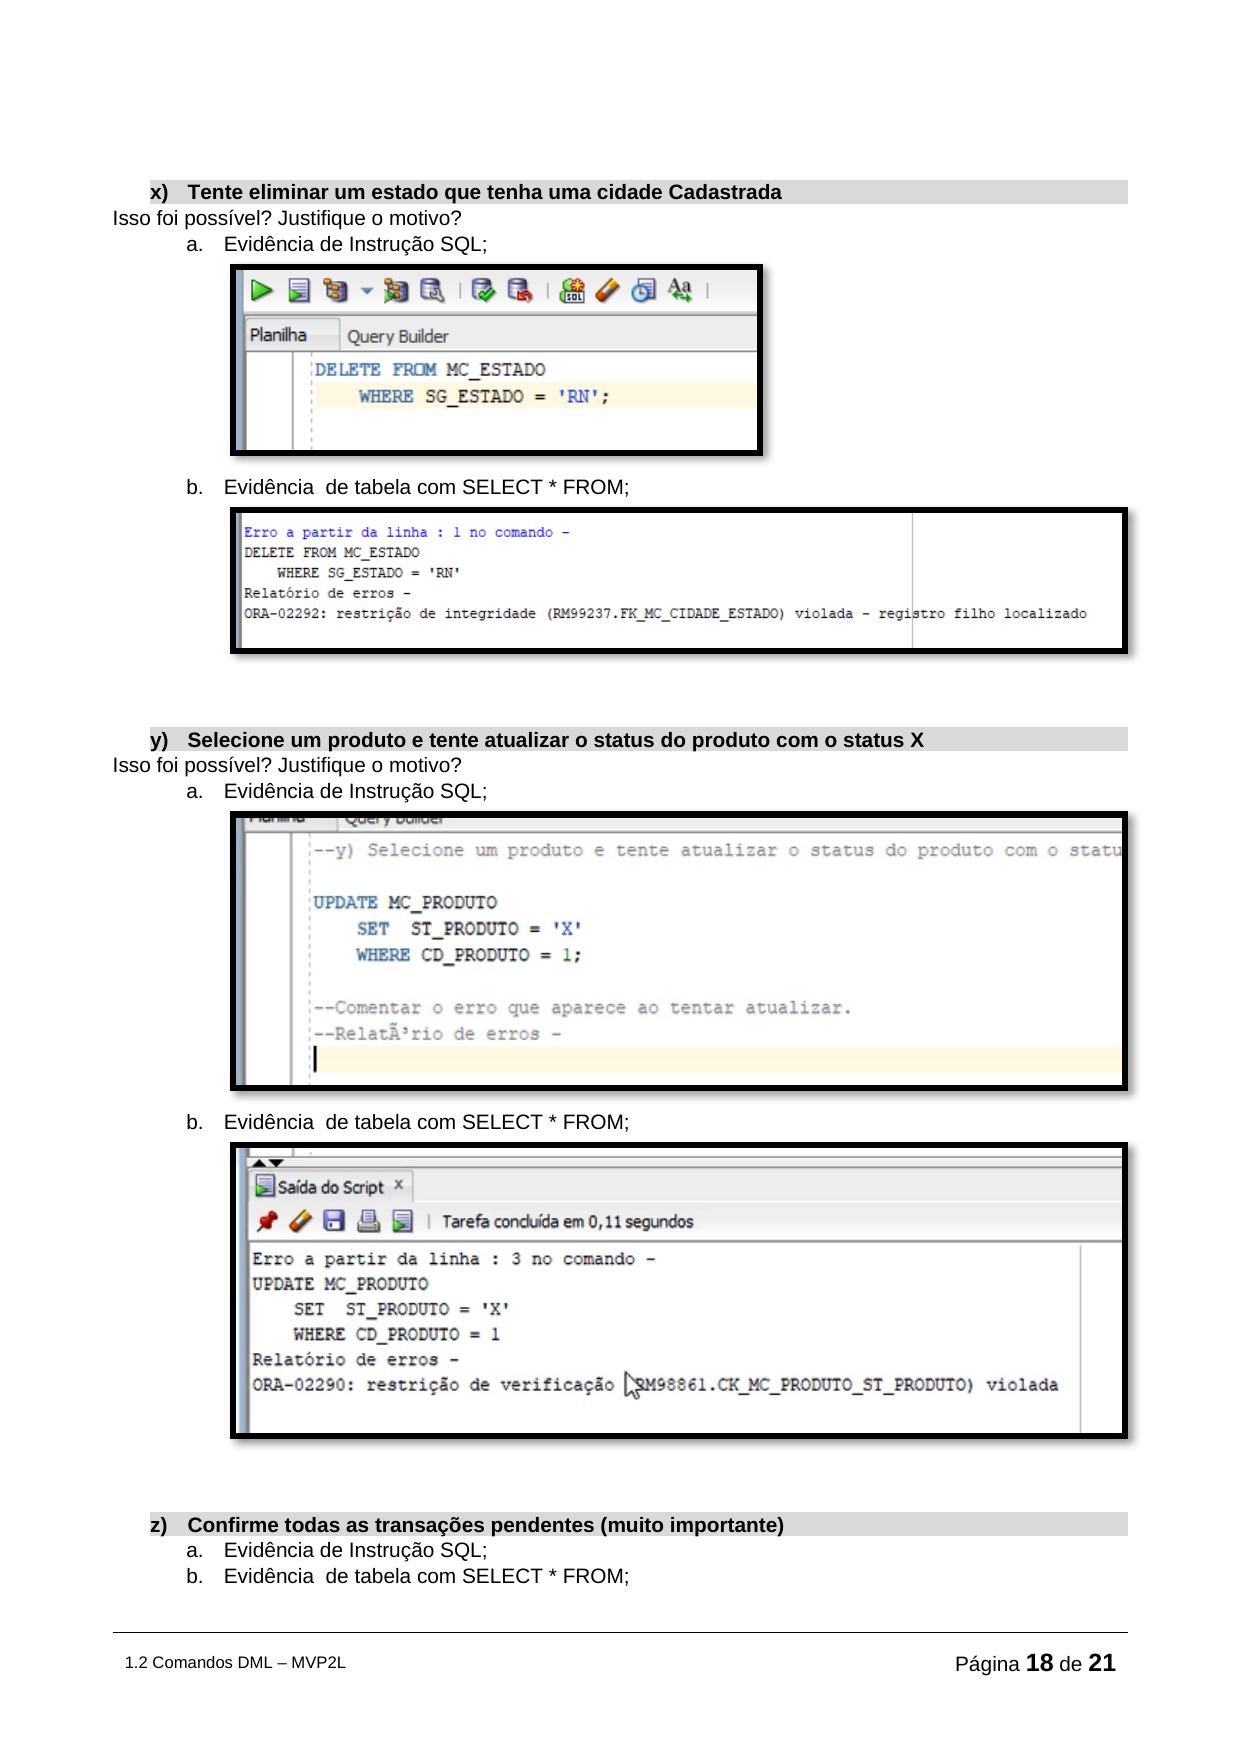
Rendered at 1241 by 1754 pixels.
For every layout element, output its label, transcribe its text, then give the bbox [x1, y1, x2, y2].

list Evidência de Instrução SQL; [186, 1538, 1128, 1562]
picture [236, 513, 1122, 648]
picture [236, 1148, 1122, 1433]
text Isso foi possível? Justifique o motivo? [112, 753, 1128, 777]
text Isso foi possível? Justifique o motivo? [112, 206, 1128, 230]
subtitle Confirme todas as transações pendentes (muito importante) [150, 1512, 1128, 1536]
list Evidência de tabela com SELECT * FROM; [186, 1564, 1128, 1588]
picture [236, 270, 757, 450]
subtitle Selecione um produto e tente atualizar o status do produto com o status X [150, 727, 1128, 751]
subtitle Tente eliminar um estado que tenha uma cidade Cadastrada [150, 180, 1128, 204]
picture [236, 818, 1122, 1085]
